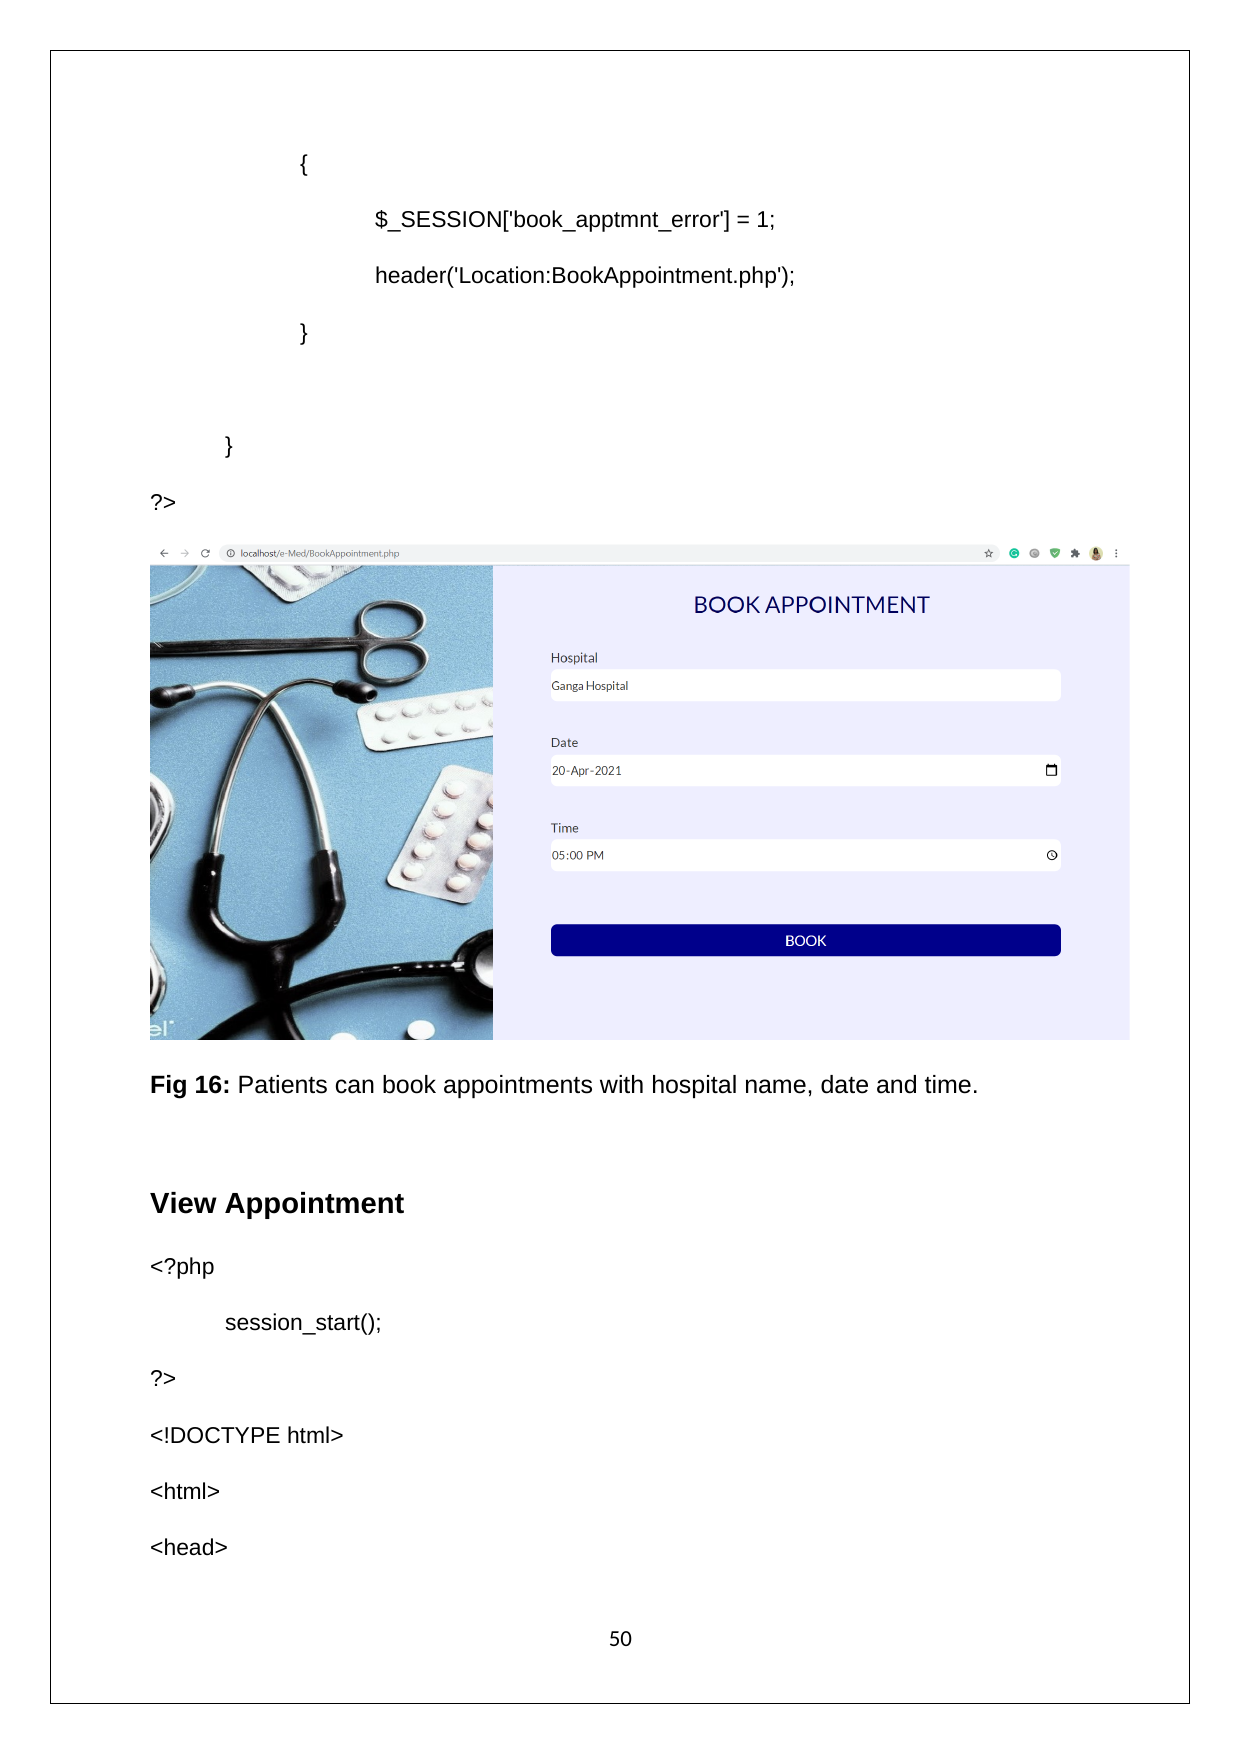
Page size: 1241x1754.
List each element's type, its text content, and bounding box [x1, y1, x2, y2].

text <!DOCTYPE html> [150, 1422, 1090, 1448]
picture [150, 544, 1130, 1040]
text session_start(); [150, 1309, 1090, 1336]
text header('Location:BookAppointment.php'); [150, 262, 1090, 289]
text } [150, 432, 1090, 459]
text View Appointment [150, 1186, 1090, 1220]
text } [150, 318, 1090, 345]
text ?> [150, 488, 1090, 515]
text Fig 16: Patients can book appointments with hospital name, date and time. [150, 1070, 1090, 1099]
text { [150, 150, 1090, 176]
text <html> [150, 1478, 1090, 1504]
text <?php [150, 1253, 1090, 1279]
text ?> [150, 1365, 1090, 1392]
text $_SESSION['book_apptmnt_error'] = 1; [150, 206, 1090, 232]
text <head> [150, 1534, 1090, 1560]
